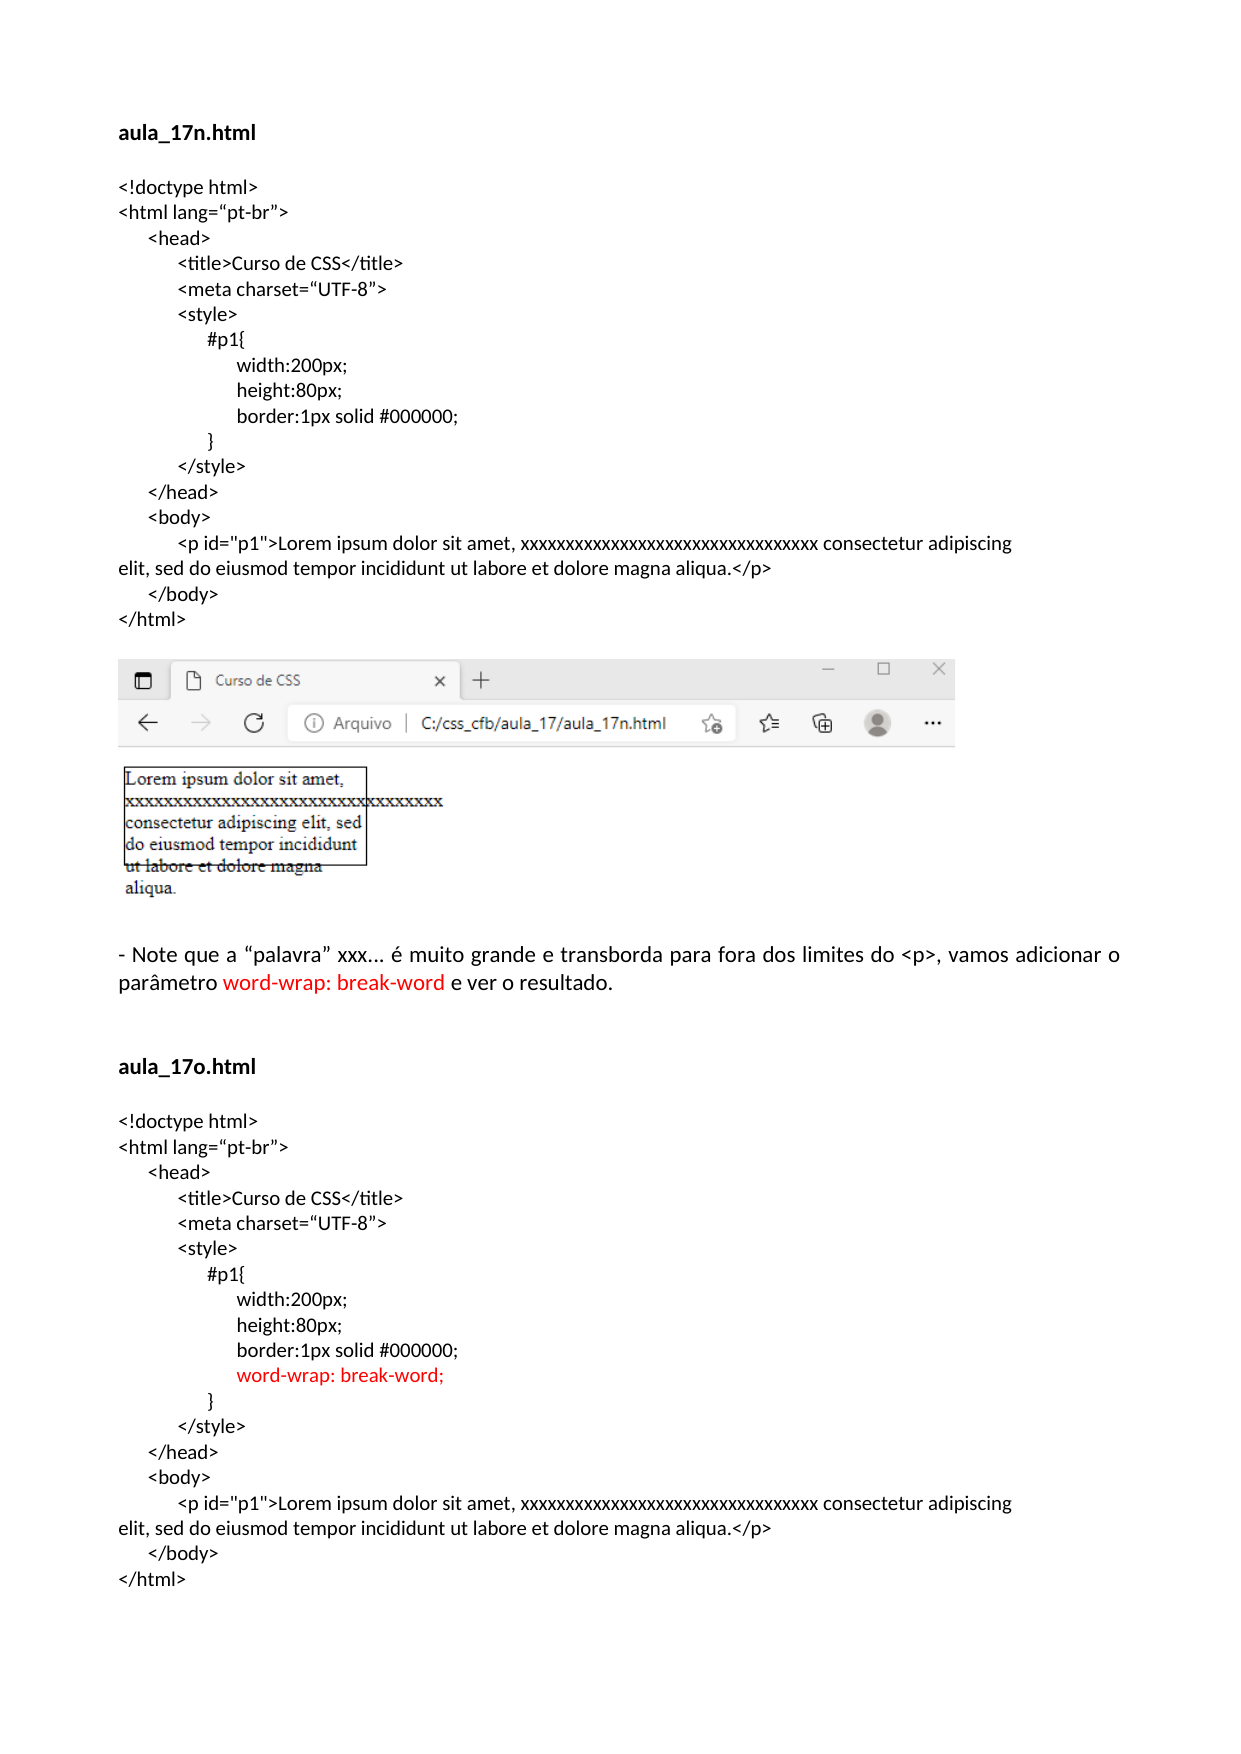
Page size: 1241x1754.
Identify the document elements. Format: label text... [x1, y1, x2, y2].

text elit, sed do eiusmod tempor incididunt ut labore et dolore magna aliqua.</p> [118, 1515, 1122, 1541]
text <html lang=“pt-br”> [118, 199, 1122, 225]
text <title>Curso de CSS</title> [118, 250, 1122, 276]
text } [118, 1388, 1122, 1413]
text </body> [118, 581, 1122, 606]
text border:1px solid #000000; [118, 1337, 1122, 1363]
text <meta charset=“UTF-8”> [118, 276, 1122, 301]
text #p1{ [118, 327, 1122, 352]
text <body> [118, 504, 1122, 530]
text <meta charset=“UTF-8”> [118, 1210, 1122, 1236]
text </style> [118, 454, 1122, 479]
text </style> [118, 1413, 1122, 1439]
text </head> [118, 479, 1122, 504]
text aula_17n.html [118, 118, 1122, 146]
text elit, sed do eiusmod tempor incididunt ut labore et dolore magna aliqua.</p> [118, 555, 1122, 581]
picture [118, 659, 956, 913]
text <!doctype html> [118, 1108, 1122, 1134]
text height:80px; [118, 377, 1122, 403]
text <title>Curso de CSS</title> [118, 1185, 1122, 1210]
text <style> [118, 1236, 1122, 1261]
text <head> [118, 225, 1122, 250]
text <p id="p1">Lorem ipsum dolor sit amet, xxxxxxxxxxxxxxxxxxxxxxxxxxxxxxxxx consectetur adipiscing [118, 530, 1122, 555]
text <head> [118, 1159, 1122, 1185]
text - Note que a “palavra” xxx... é muito grande e transborda para fora dos limites do <p>, vamos adicionar o parâmetro word-wrap: break-word e ver o resultado. [118, 940, 1122, 996]
text </body> [118, 1541, 1122, 1566]
text </html> [118, 606, 1122, 632]
text <body> [118, 1464, 1122, 1490]
text aula_17o.html [118, 1052, 1122, 1080]
text <html lang=“pt-br”> [118, 1134, 1122, 1159]
text width:200px; [118, 352, 1122, 377]
text </head> [118, 1439, 1122, 1464]
text } [118, 428, 1122, 454]
text word-wrap: break-word; [118, 1363, 1122, 1388]
text #p1{ [118, 1261, 1122, 1286]
text border:1px solid #000000; [118, 403, 1122, 428]
text <!doctype html> [118, 174, 1122, 199]
text </html> [118, 1566, 1122, 1591]
text height:80px; [118, 1312, 1122, 1337]
text <p id="p1">Lorem ipsum dolor sit amet, xxxxxxxxxxxxxxxxxxxxxxxxxxxxxxxxx consectetur adipiscing [118, 1490, 1122, 1515]
text <style> [118, 301, 1122, 327]
text width:200px; [118, 1286, 1122, 1312]
